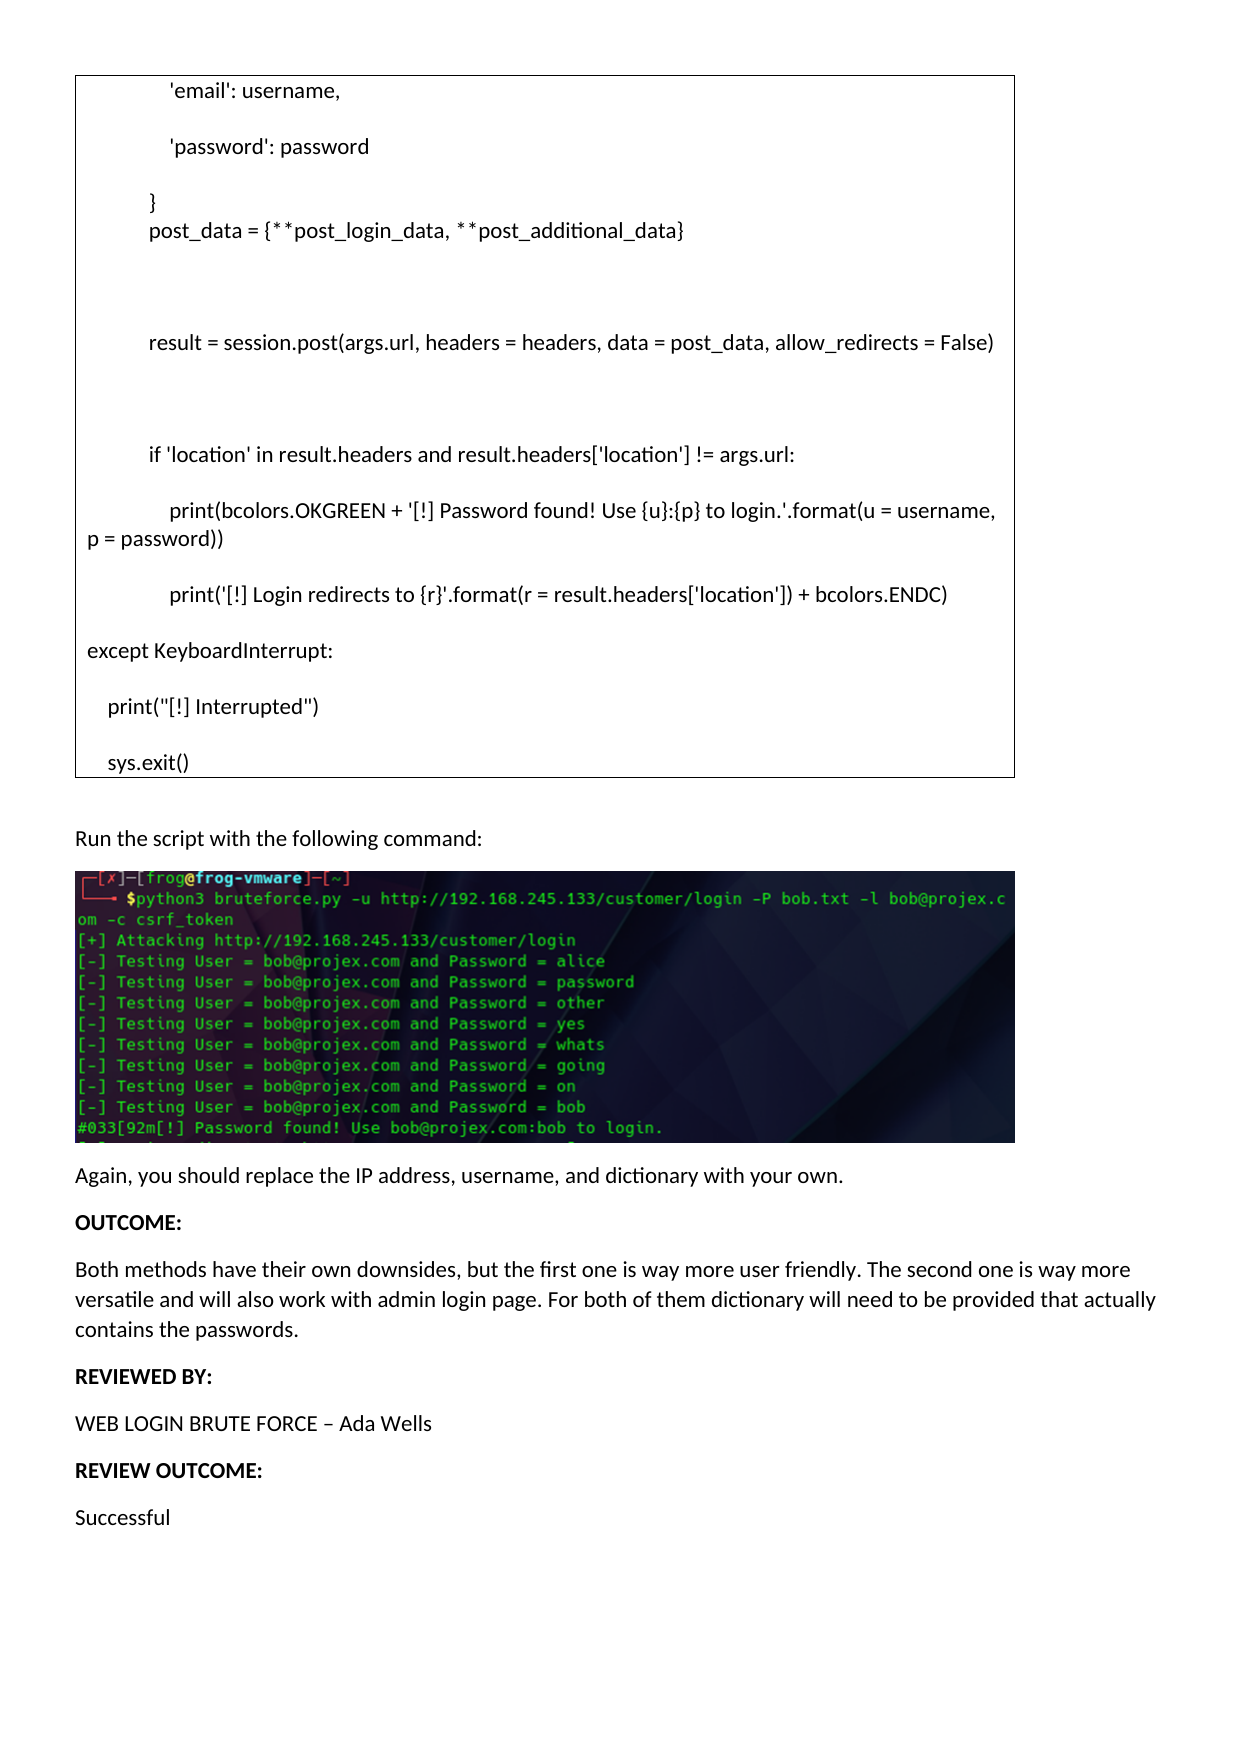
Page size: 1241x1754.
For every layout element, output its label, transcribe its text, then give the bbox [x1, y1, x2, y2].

text REVIEWED BY: [75, 1362, 1165, 1390]
text OUTCOME: [75, 1208, 1165, 1236]
text Again, you should replace the IP address, username, and dictionary with your own. [75, 1161, 1165, 1189]
text WEB LOGIN BRUTE FORCE – Ada Wells [75, 1409, 1165, 1437]
text Successful [75, 1503, 1165, 1531]
text Both methods have their own downsides, but the first one is way more user friendly. The second one is way more versatile and will also work with admin login page. For both of them dictionary will need to be provided that actually contains the passwords. [75, 1255, 1165, 1343]
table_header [76, 76, 1014, 777]
text REVIEW OUTCOME: [75, 1456, 1165, 1484]
picture [75, 871, 1015, 1143]
text Run the script with the following command: [75, 824, 1165, 852]
